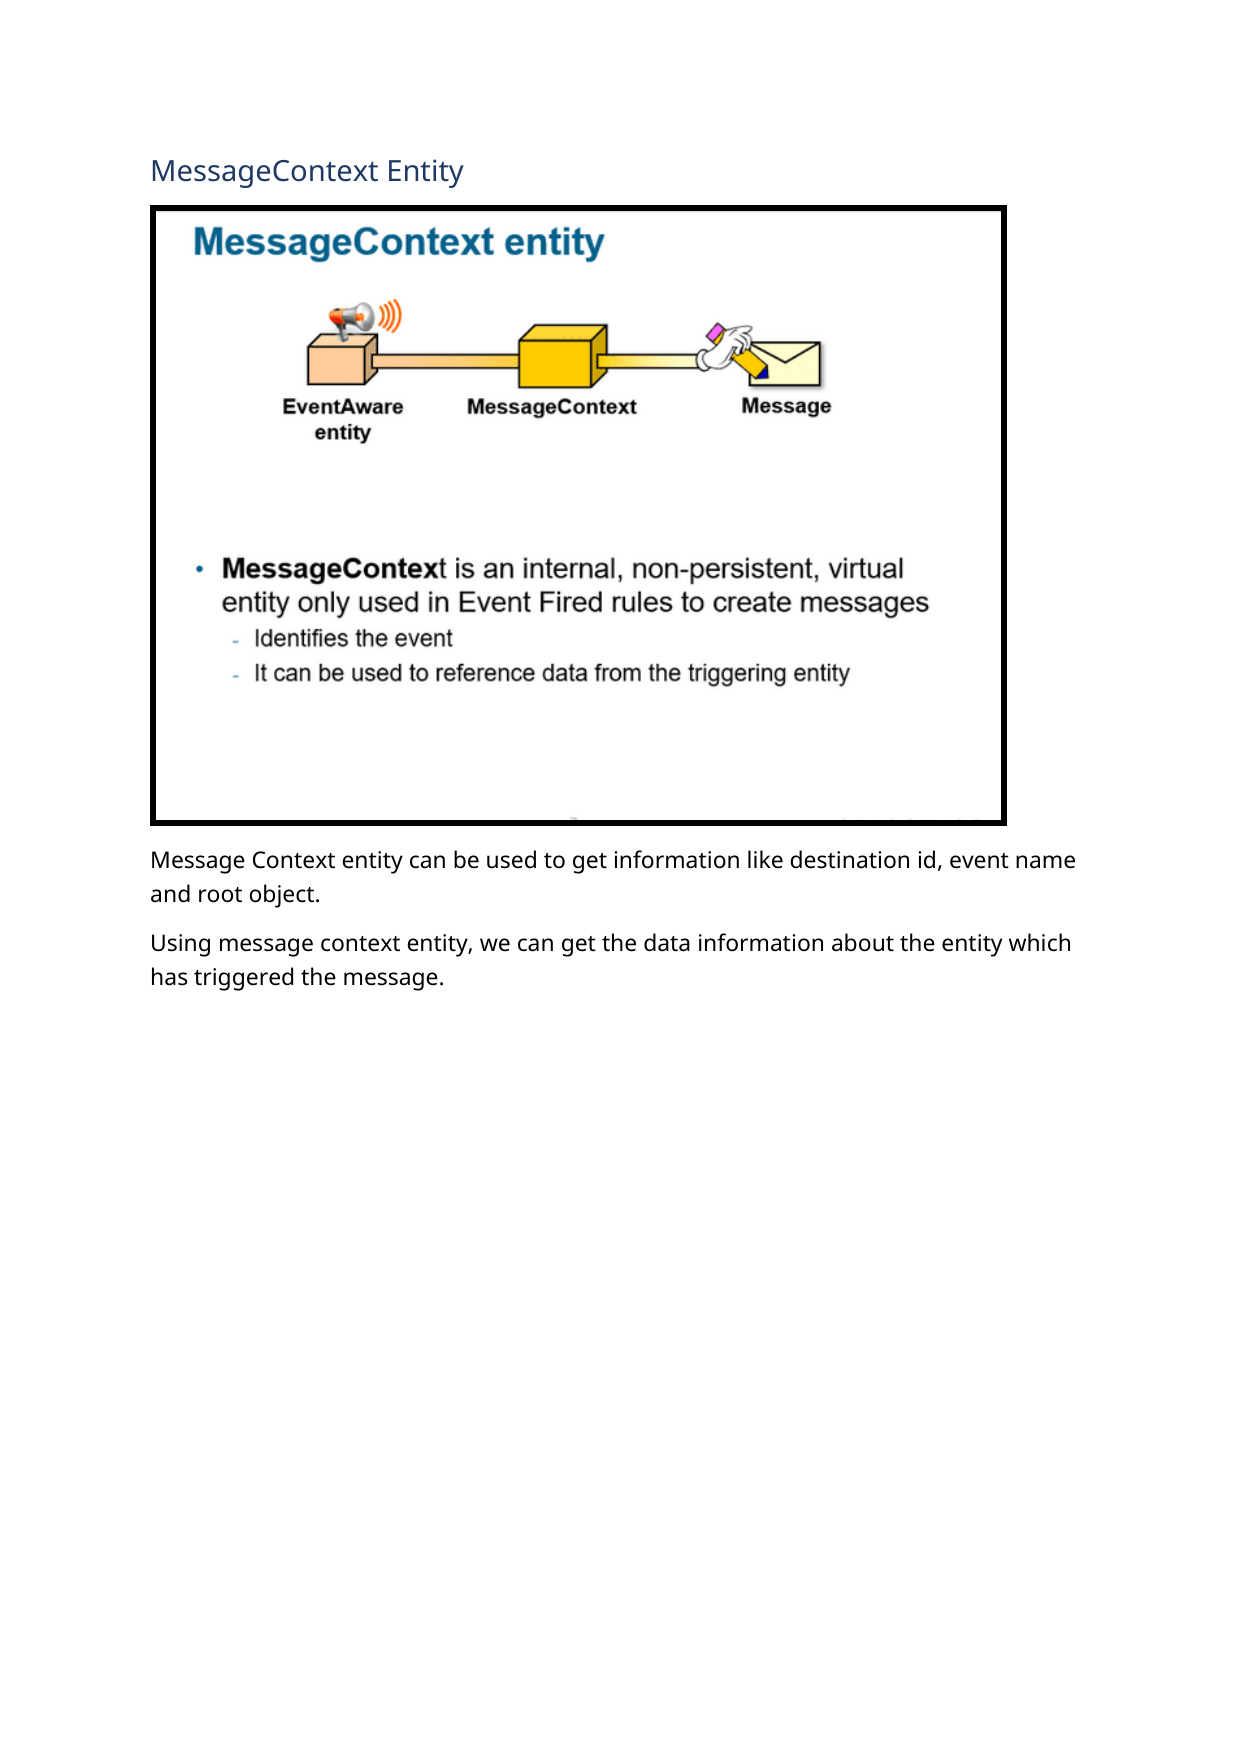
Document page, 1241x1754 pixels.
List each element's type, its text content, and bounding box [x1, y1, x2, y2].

text Message Context entity can be used to get information like destination id, event name and root object. [150, 844, 1090, 909]
text Using message context entity, we can get the data information about the entity which has triggered the message. [150, 927, 1090, 992]
subtitle MessageContext Entity [150, 150, 1090, 190]
picture [156, 211, 1001, 820]
